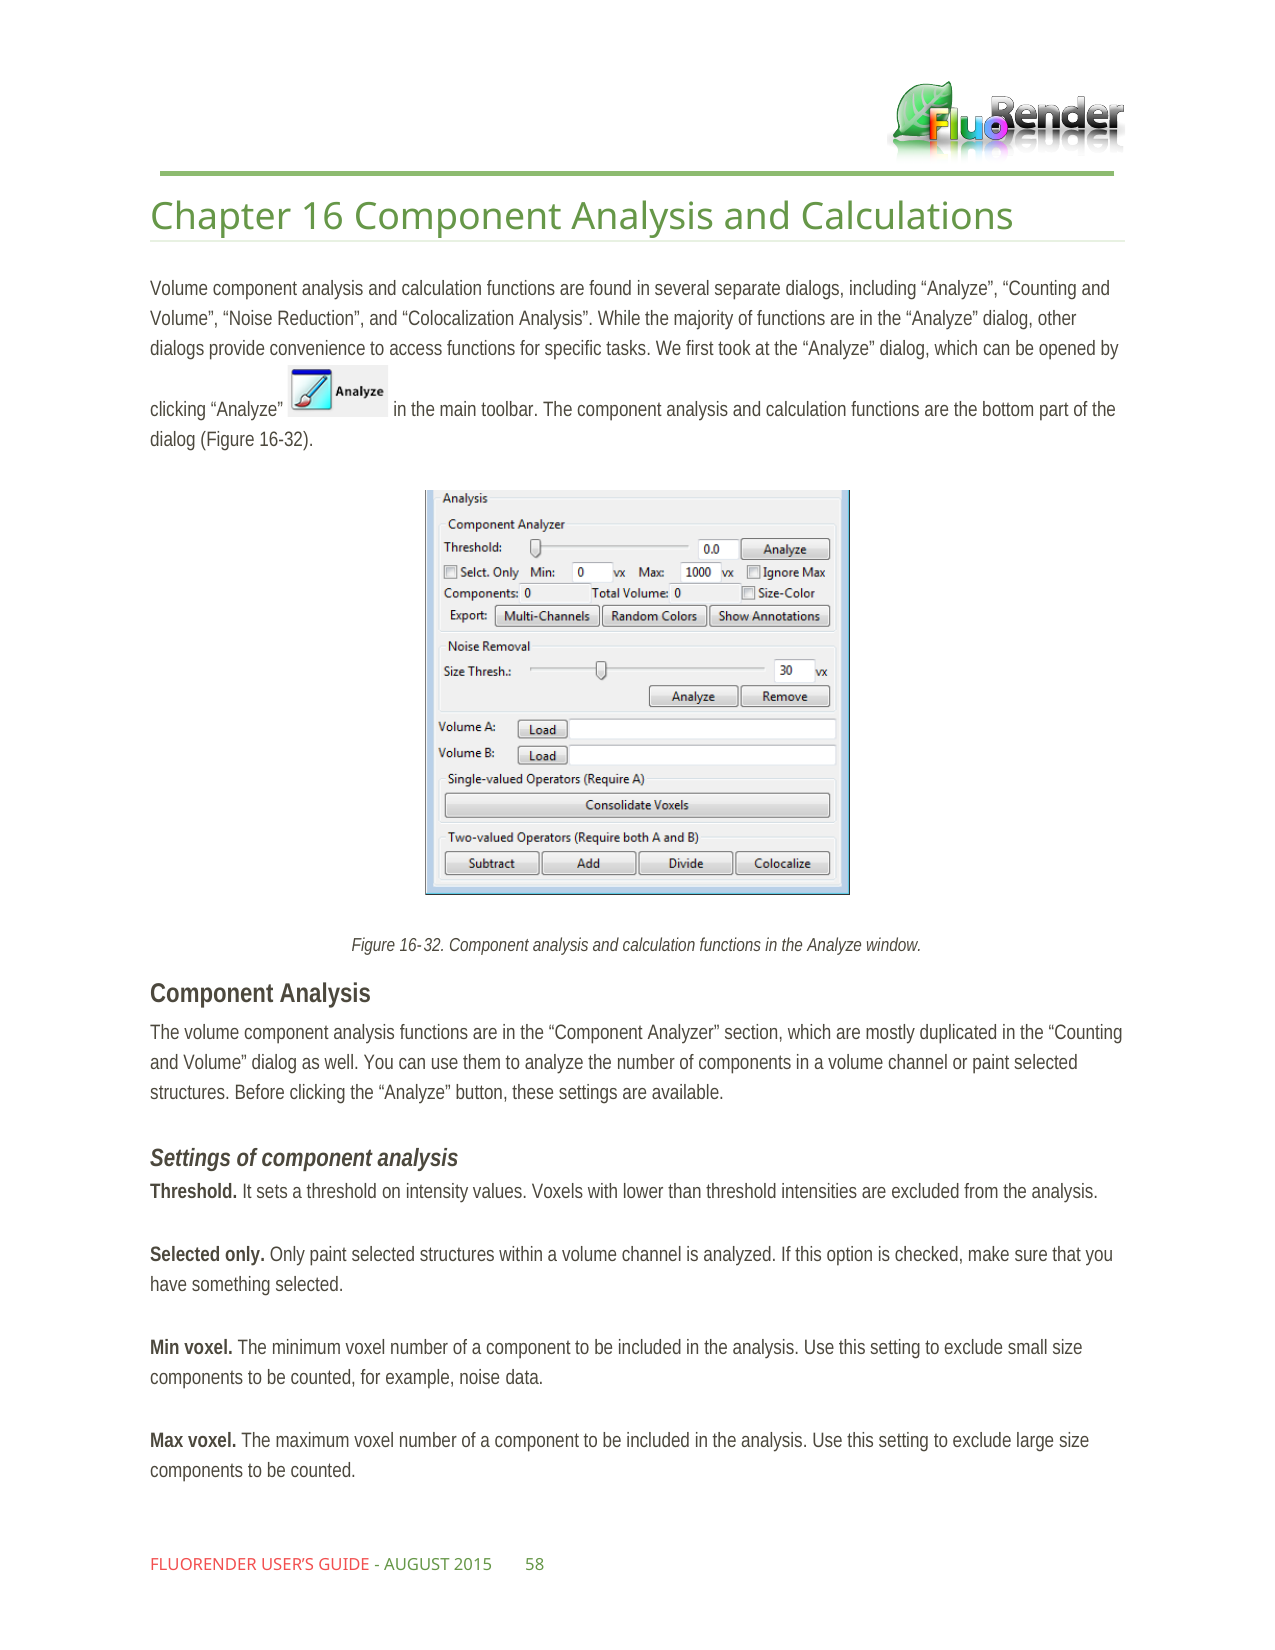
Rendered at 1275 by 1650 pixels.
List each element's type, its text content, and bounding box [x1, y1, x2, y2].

text Selected only. Only paint selected structures within a volume channel is analyzed. If this option is checked, make sure that you have something selected. [150, 1242, 1125, 1296]
text Min voxel. The minimum voxel number of a component to be included in the analysis. Use this setting to exclude small size components to be counted, for example, noise data. [150, 1335, 1125, 1389]
text The volume component analysis functions are in the “Component Analyzer” section, which are mostly duplicated in the “Counting and Volume” dialog as well. You can use them to analyze the number of components in a volume channel or paint selected structures. Before clicking the “Analyze” button, these settings are available. [150, 1020, 1125, 1104]
picture [425, 490, 850, 895]
picture [287, 365, 389, 417]
text Max voxel. The maximum voxel number of a component to be included in the analysis. Use this setting to exclude large size components to be counted. [150, 1428, 1125, 1482]
subtitle Component Analysis [150, 977, 1125, 1008]
picture [887, 75, 1125, 165]
subtitle Component Analysis and Calculations [150, 189, 1125, 240]
text Threshold. It sets a threshold on intensity values. Voxels with lower than threshold intensities are excluded from the analysis. [150, 1179, 1125, 1203]
subtitle Settings of component analysis [150, 1143, 1125, 1172]
